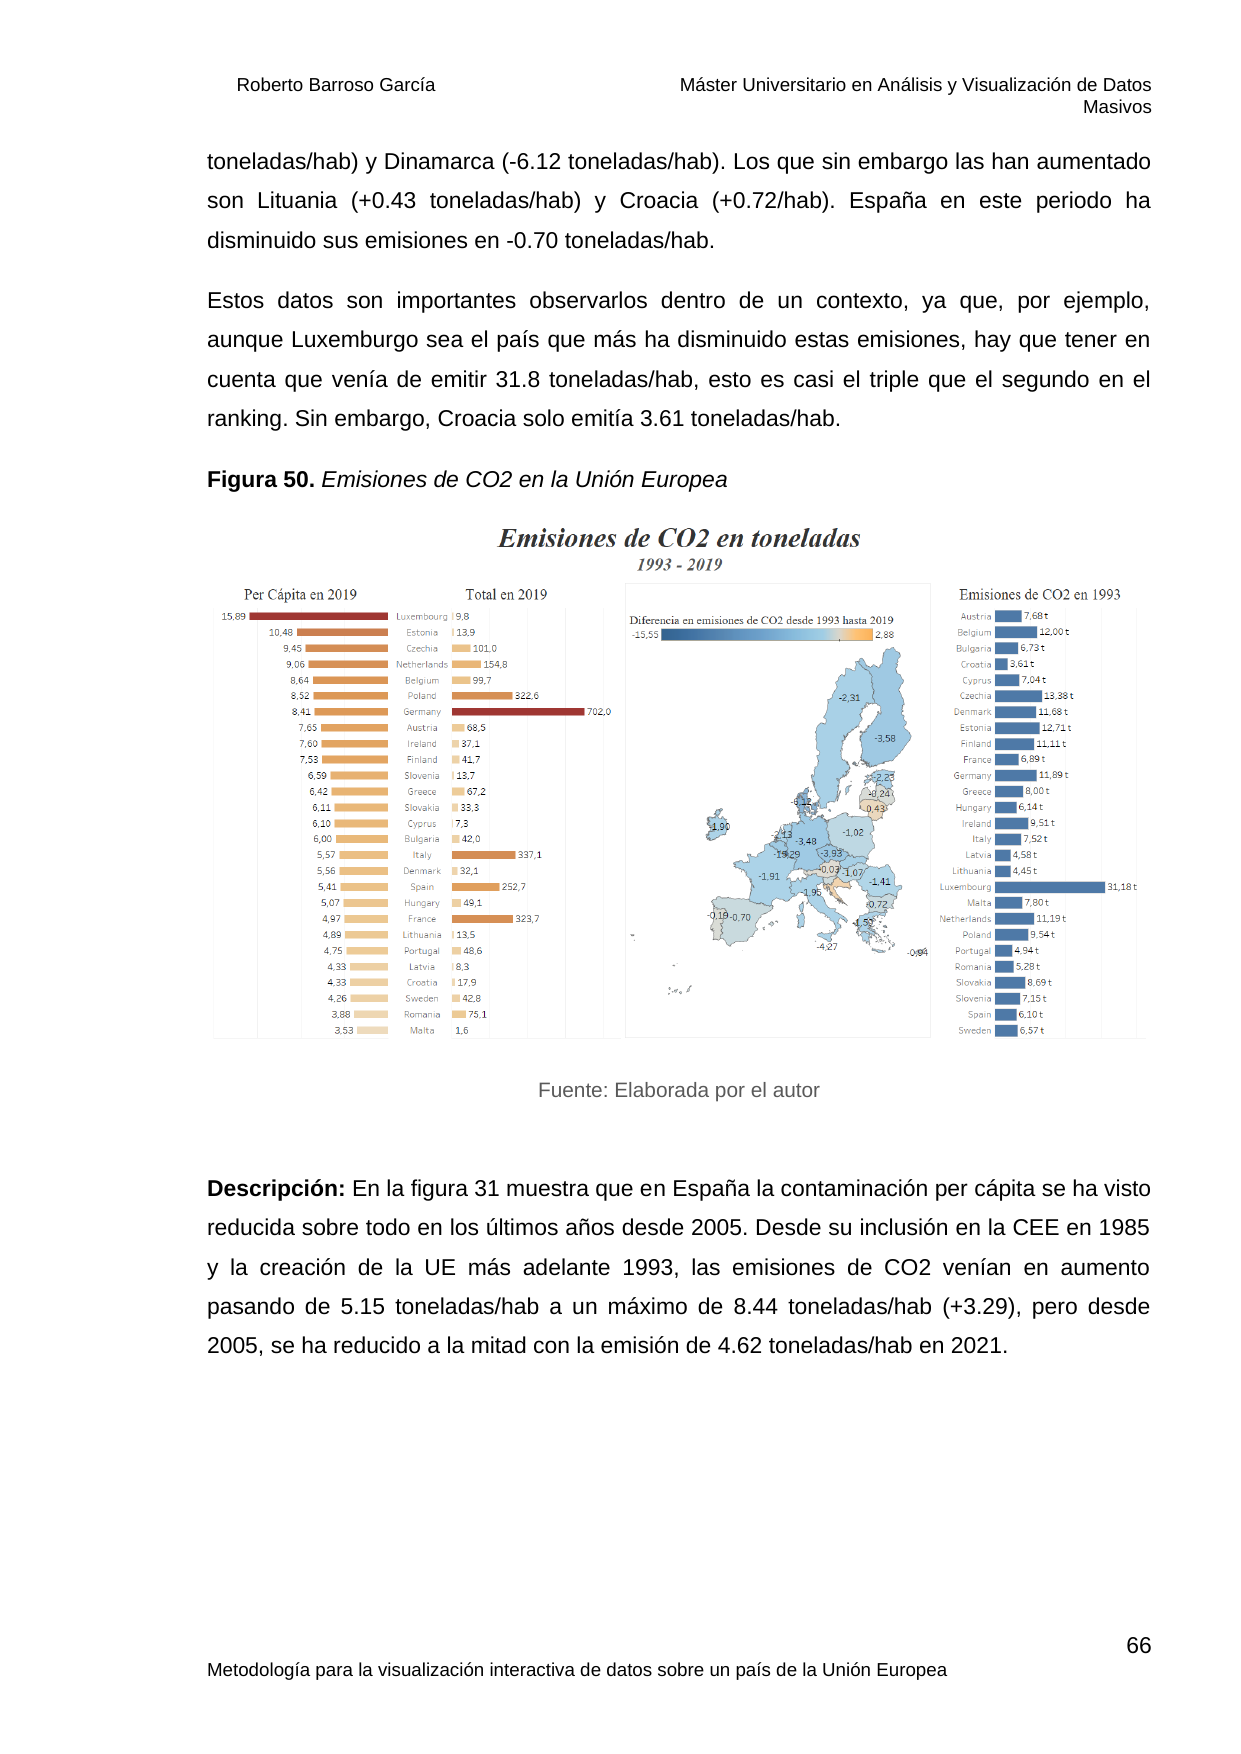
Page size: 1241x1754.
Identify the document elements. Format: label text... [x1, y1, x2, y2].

text Descripción: En la figura 31 muestra que en España la contaminación per cápita se ha visto reducida sobre todo en los últimos años desde 2005. Desde su inclusión en la CEE en 1985 y la creación de la UE más adelante 1993, las emisiones de CO2 venían en aumento pasando de 5.15 toneladas/hab a un máximo de 8.44 toneladas/hab (+3.29), pero desde 2005, se ha reducido a la mitad con la emisión de 4.62 toneladas/hab en 2021. [207, 1174, 1152, 1359]
text Fuente: Elaborada por el autor [207, 1078, 1152, 1102]
picture [206, 512, 1152, 1045]
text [207, 148, 1152, 253]
text Figura 50. Emisiones de CO2 en la Unión Europea [207, 466, 1152, 492]
text Estos datos son importantes observarlos dentro de un contexto, ya que, por ejemplo, aunque Luxemburgo sea el país que más ha disminuido estas emisiones, hay que tener en cuenta que venía de emitir 31.8 toneladas/hab, esto es casi el triple que el segundo en el ranking. Sin embargo, Croacia solo emitía 3.61 toneladas/hab. [207, 287, 1152, 432]
